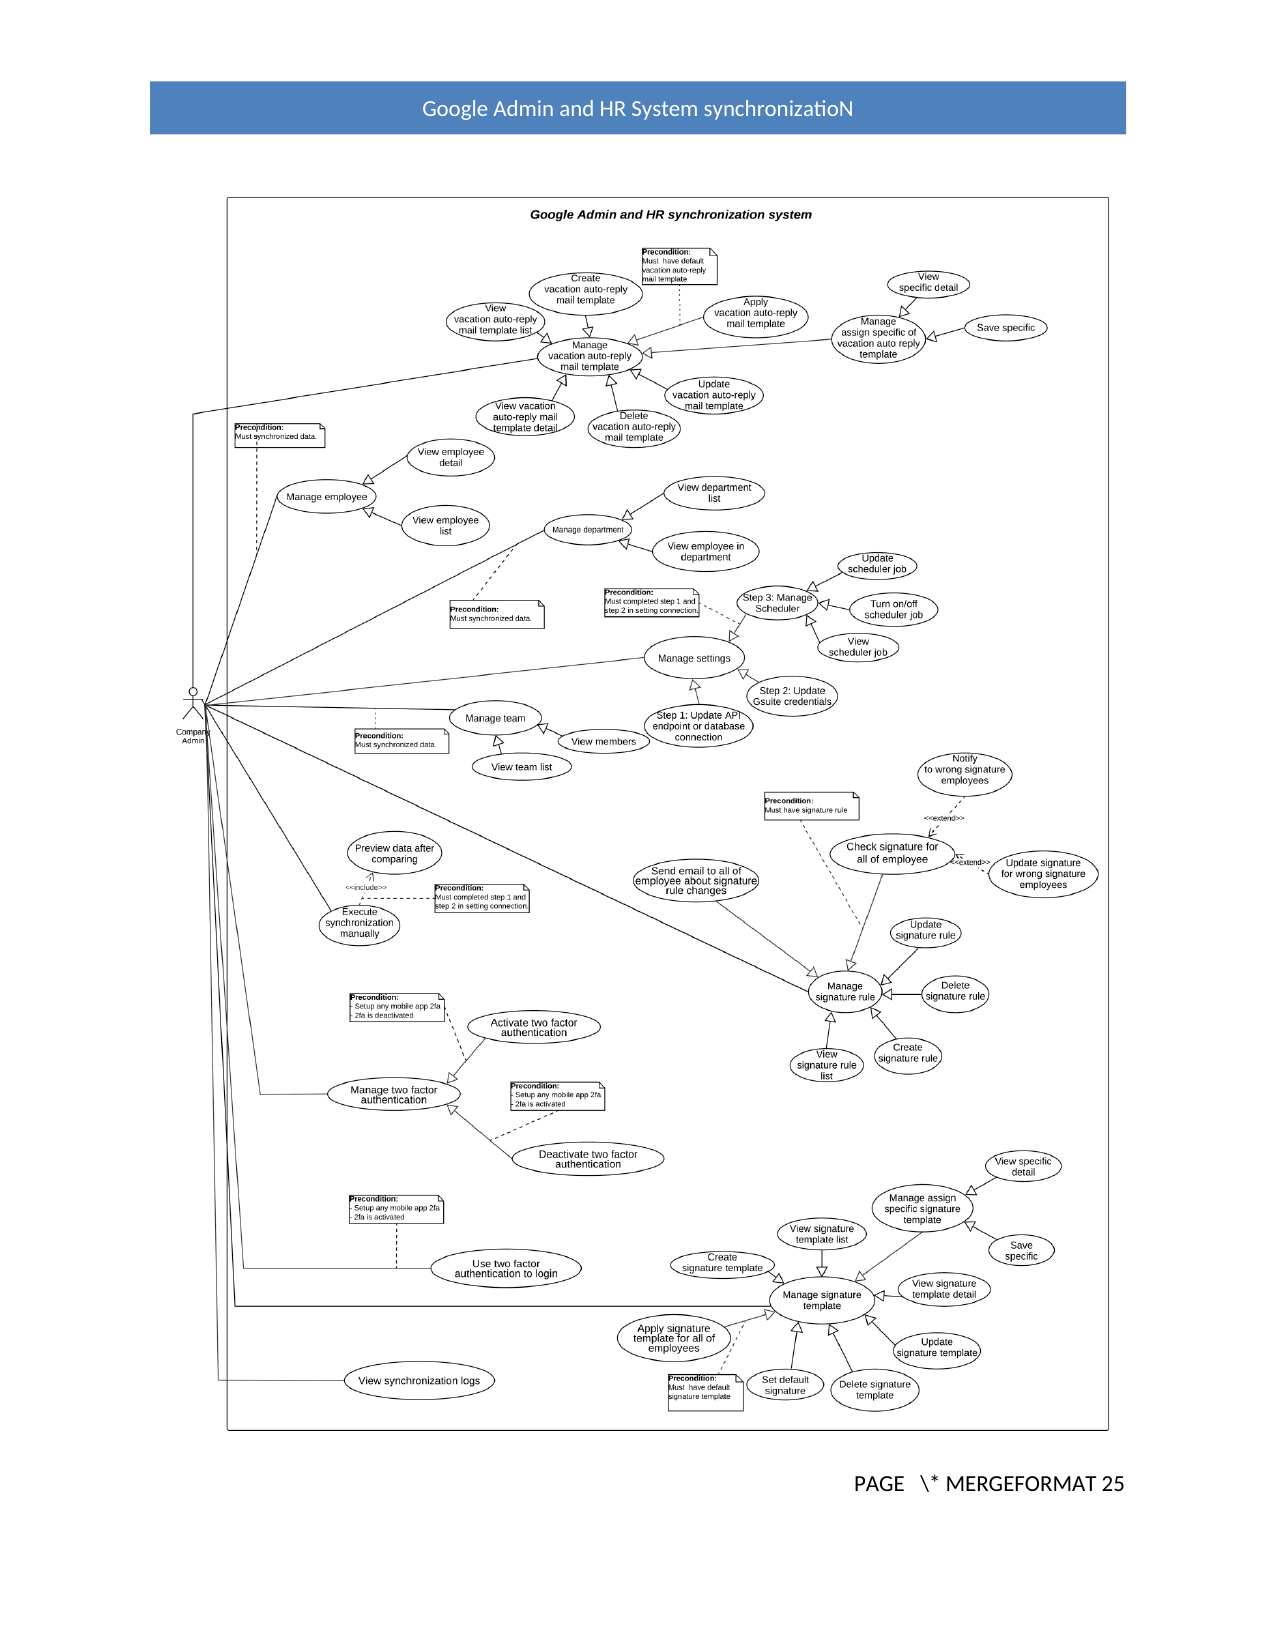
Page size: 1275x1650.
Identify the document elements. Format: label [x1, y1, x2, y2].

picture [150, 180, 1125, 1447]
